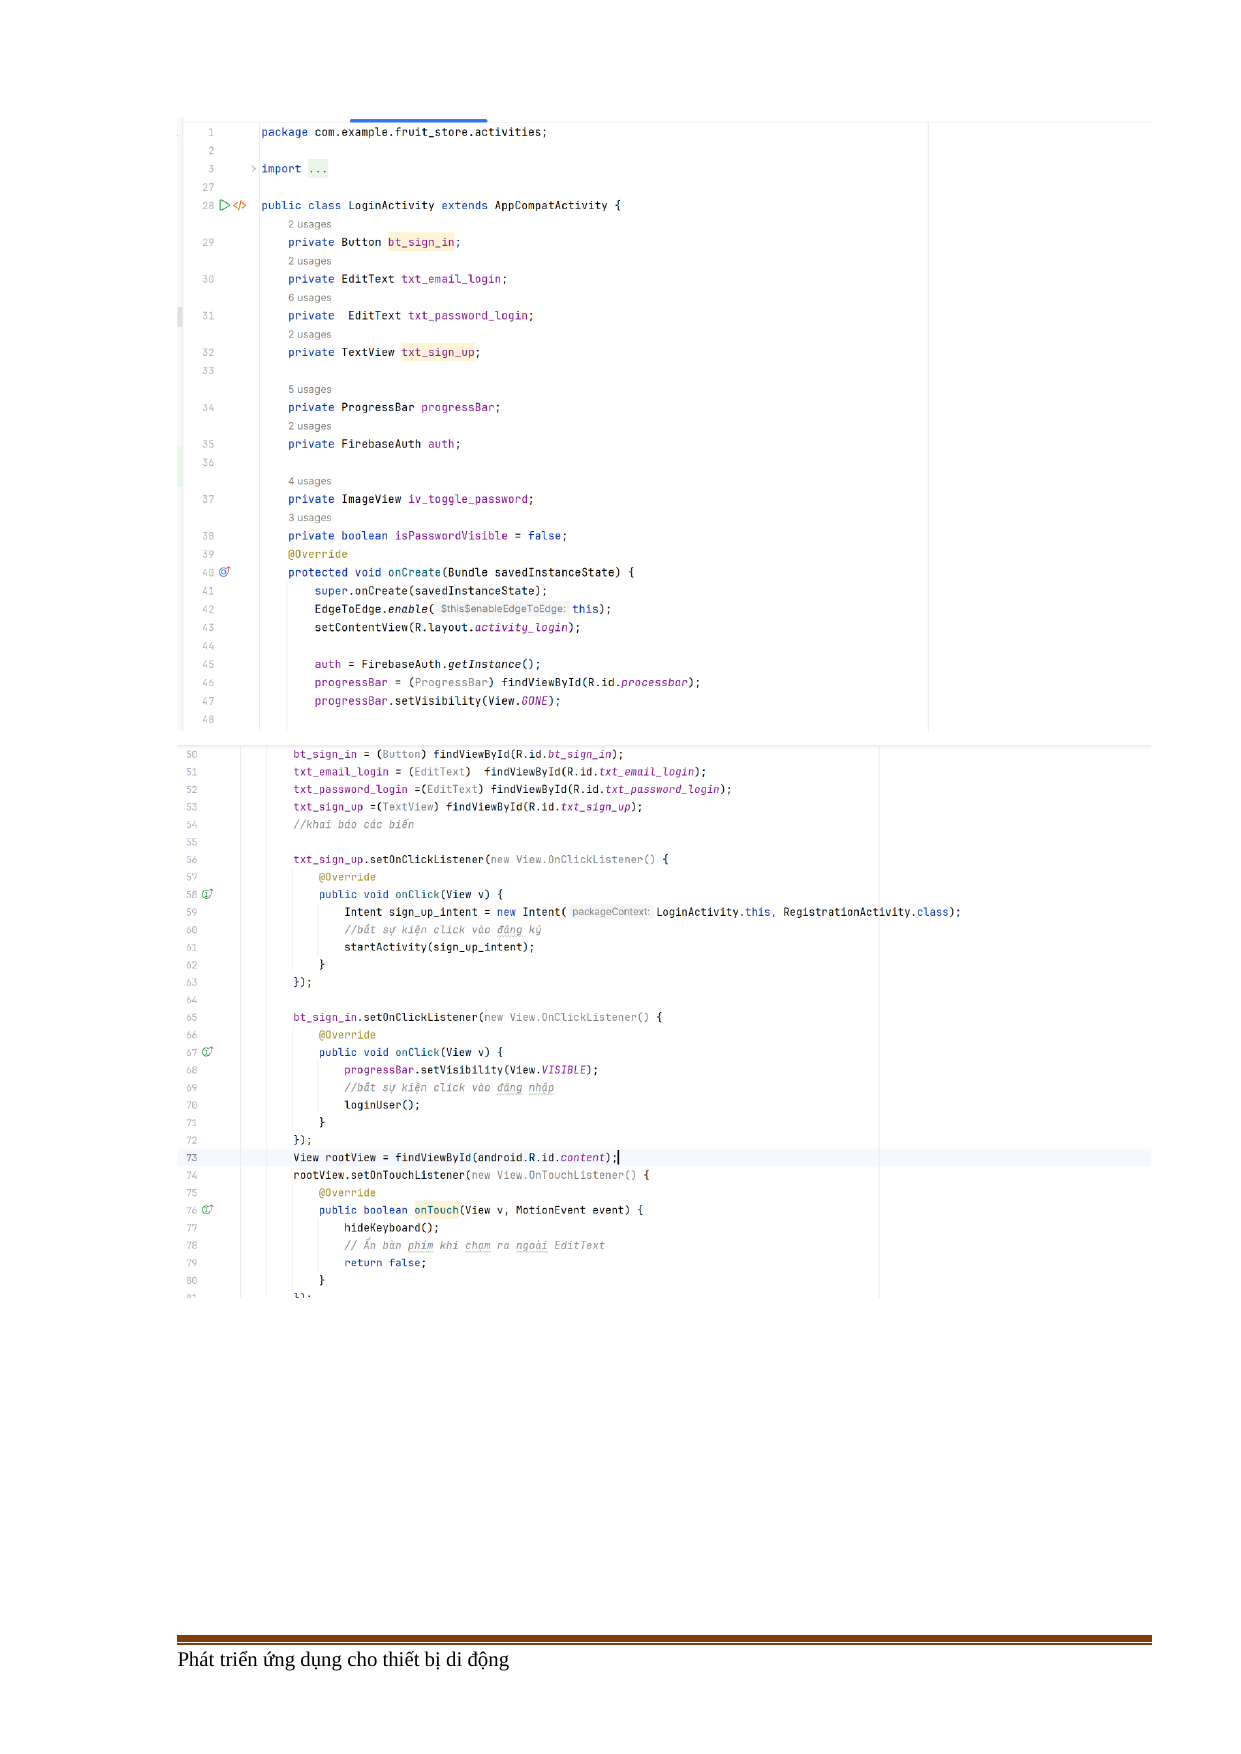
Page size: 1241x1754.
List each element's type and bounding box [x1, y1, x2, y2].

picture [177, 118, 1152, 731]
picture [177, 744, 1152, 1298]
